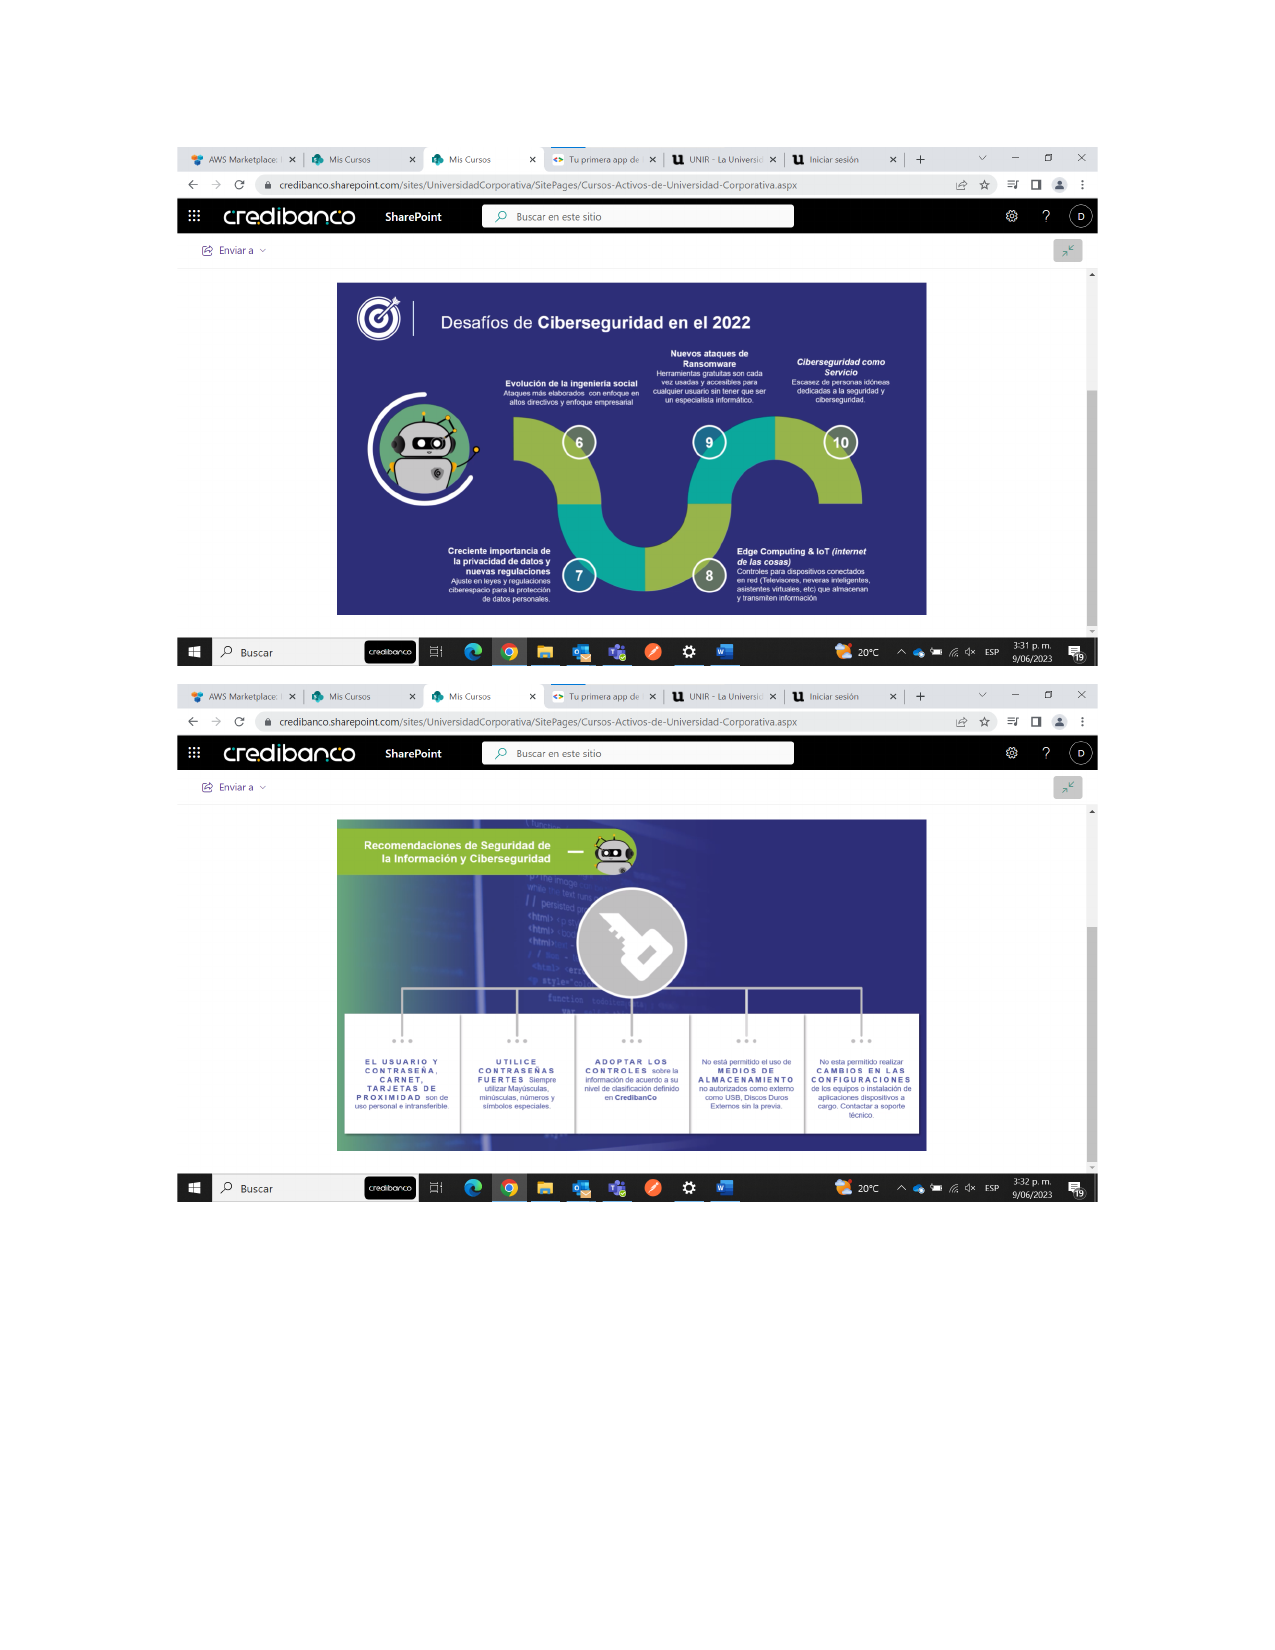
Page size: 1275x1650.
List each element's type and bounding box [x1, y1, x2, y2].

picture [177, 684, 1098, 1202]
picture [177, 147, 1098, 666]
